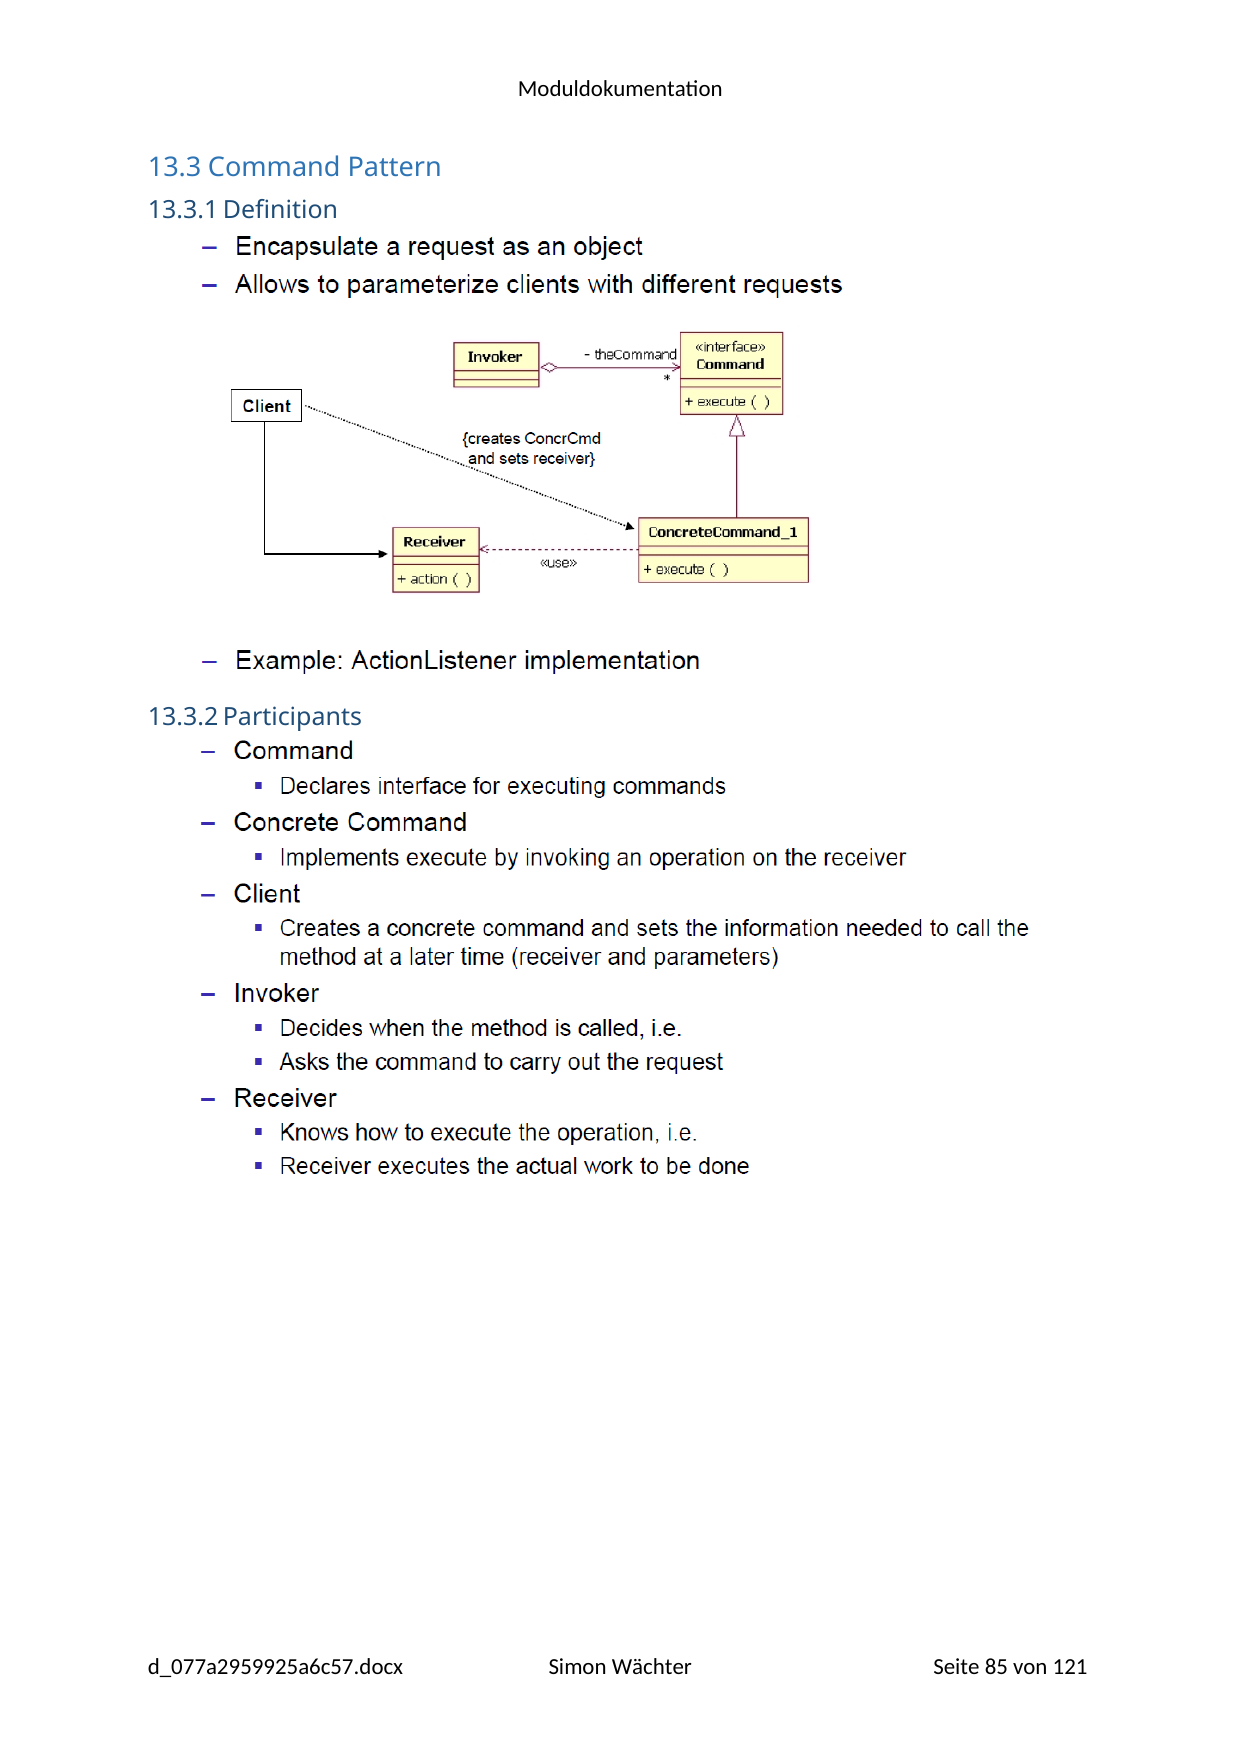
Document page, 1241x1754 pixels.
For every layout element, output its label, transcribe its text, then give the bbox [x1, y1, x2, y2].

picture [147, 735, 1093, 1184]
picture [147, 228, 1093, 680]
subtitle Participants [148, 698, 1093, 732]
subtitle Definition [148, 192, 1093, 226]
subtitle Command Pattern [148, 148, 1093, 184]
